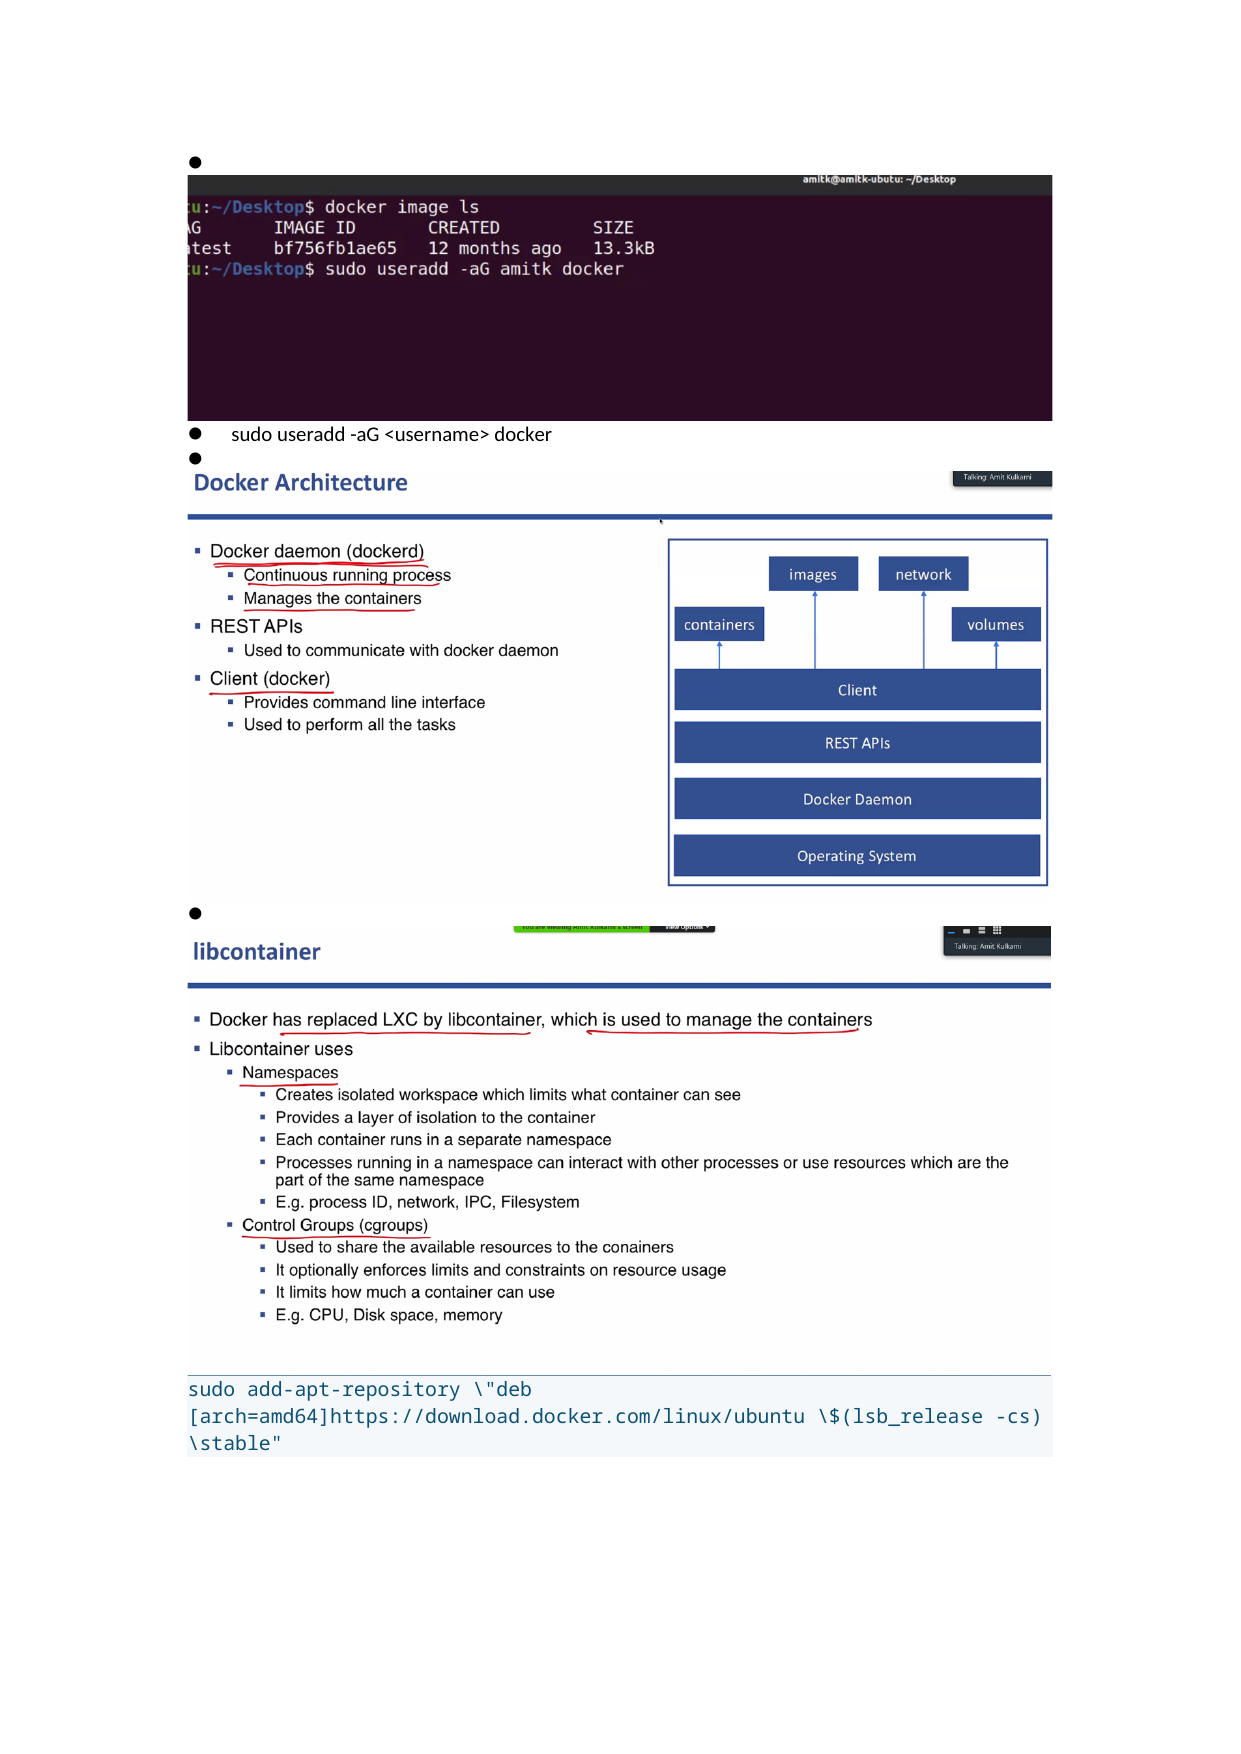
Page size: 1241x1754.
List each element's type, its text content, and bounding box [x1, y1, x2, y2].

picture [187, 471, 1053, 902]
list sudo useradd -aG <username> docker [187, 421, 1053, 446]
picture [187, 926, 1051, 1376]
picture [187, 175, 1053, 421]
text sudo add-apt-repository \"deb [arch=amd64]https://download.docker.com/linux/ubuntu \$(lsb_release -cs) \stable" [282, 1376, 1053, 1457]
